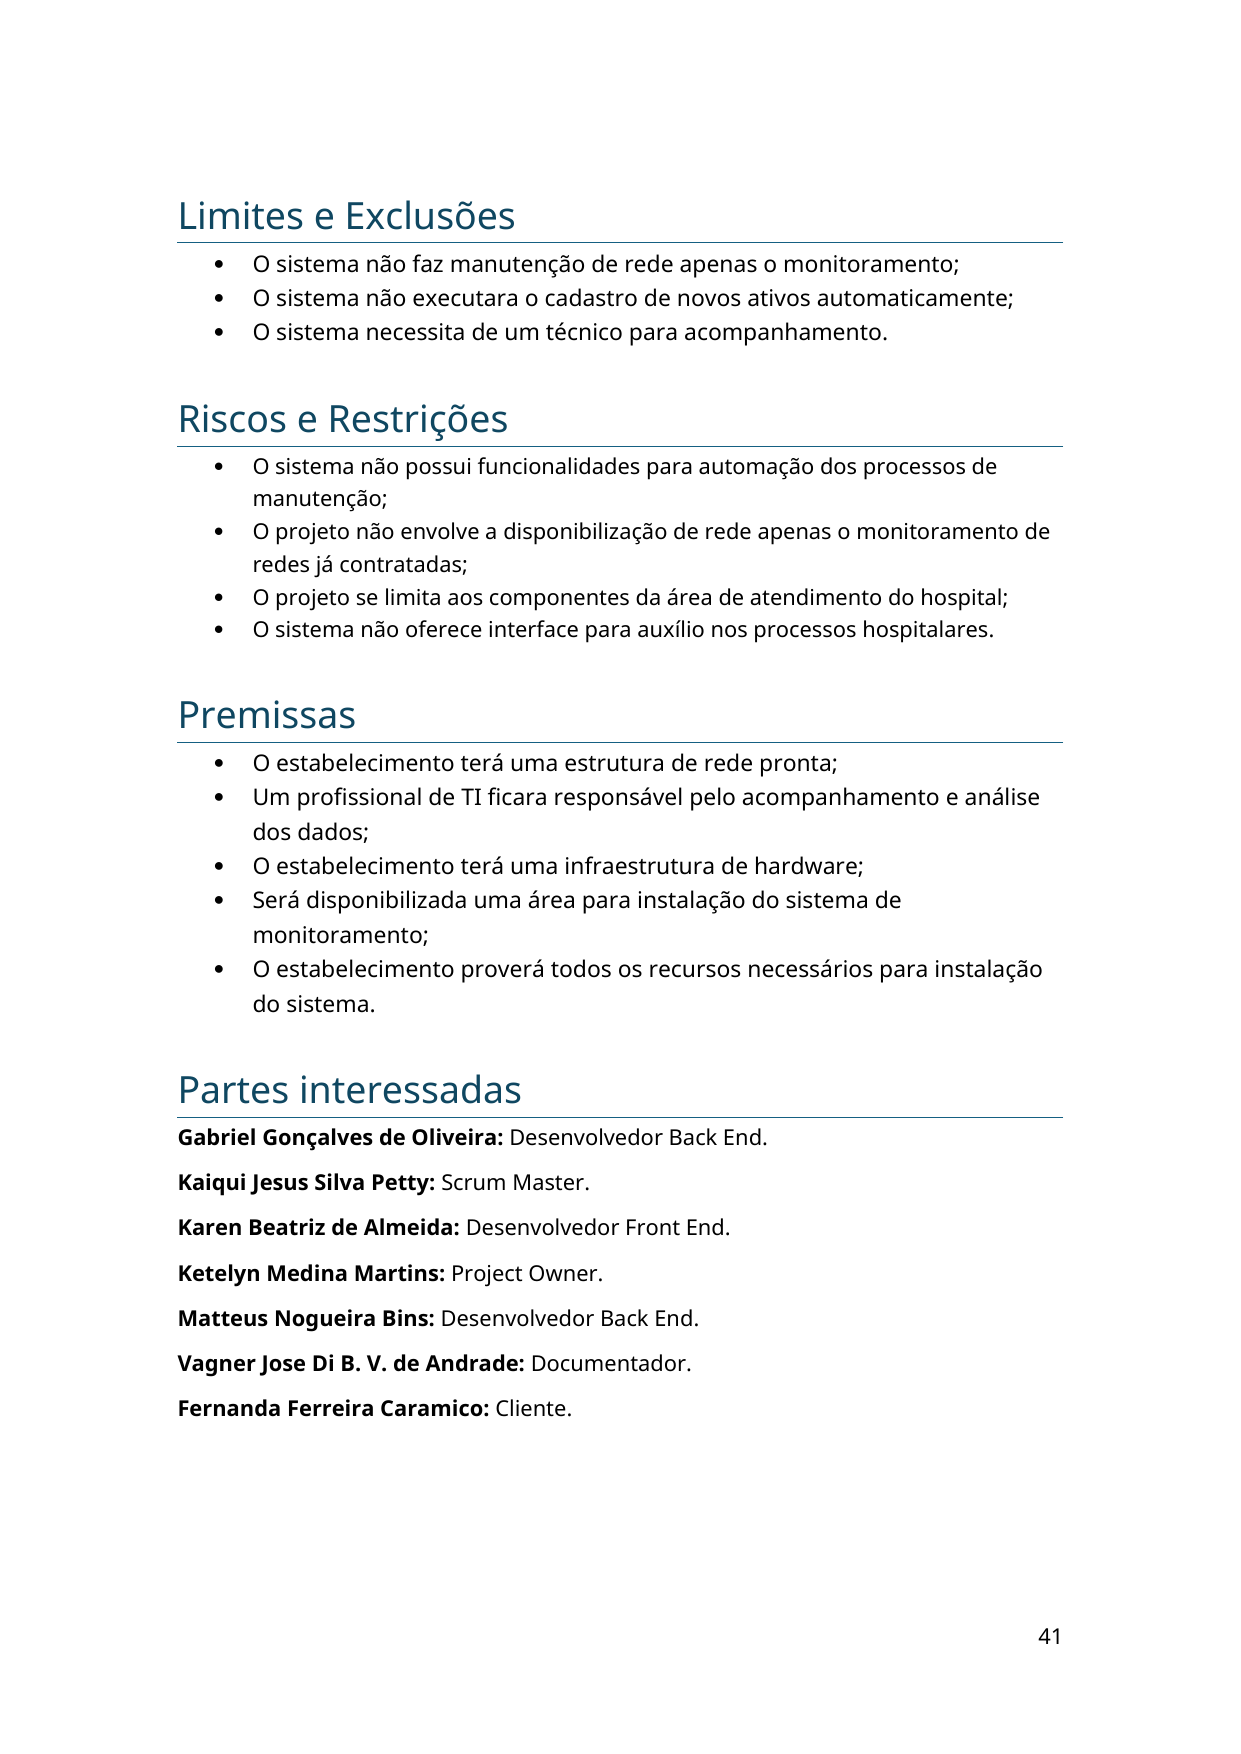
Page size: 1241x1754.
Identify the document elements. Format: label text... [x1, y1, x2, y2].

list O sistema não possui funcionalidades para automação dos processos de manutenção; [215, 451, 1063, 513]
text Karen Beatriz de Almeida: Desenvolvedor Front End. [177, 1212, 1063, 1242]
list Um profissional de TI ficara responsável pelo acompanhamento e análise dos dados; [215, 781, 1063, 847]
text Matteus Nogueira Bins: Desenvolvedor Back End. [177, 1303, 1063, 1333]
list O estabelecimento terá uma estrutura de rede pronta; [215, 747, 1063, 778]
text Kaiqui Jesus Silva Petty: Scrum Master. [177, 1167, 1063, 1197]
list O projeto não envolve a disponibilização de rede apenas o monitoramento de redes já contratadas; [215, 516, 1063, 579]
list O projeto se limita aos componentes da área de atendimento do hospital; [215, 582, 1063, 611]
subtitle Riscos e Restrições [177, 392, 1063, 446]
text Gabriel Gonçalves de Oliveira: Desenvolvedor Back End. [177, 1122, 1063, 1152]
subtitle Partes interessadas [177, 1064, 1063, 1117]
text Fernanda Ferreira Caramico: Cliente. [177, 1393, 1063, 1423]
list O estabelecimento proverá todos os recursos necessários para instalação do sistema. [215, 953, 1063, 1019]
list O sistema não oferece interface para auxílio nos processos hospitalares. [215, 614, 1063, 644]
list O estabelecimento terá uma infraestrutura de hardware; [215, 850, 1063, 881]
text Vagner Jose Di B. V. de Andrade: Documentador. [177, 1348, 1063, 1378]
subtitle Premissas [177, 689, 1063, 742]
list Será disponibilizada uma área para instalação do sistema de monitoramento; [215, 884, 1063, 950]
text Ketelyn Medina Martins: Project Owner. [177, 1258, 1063, 1287]
